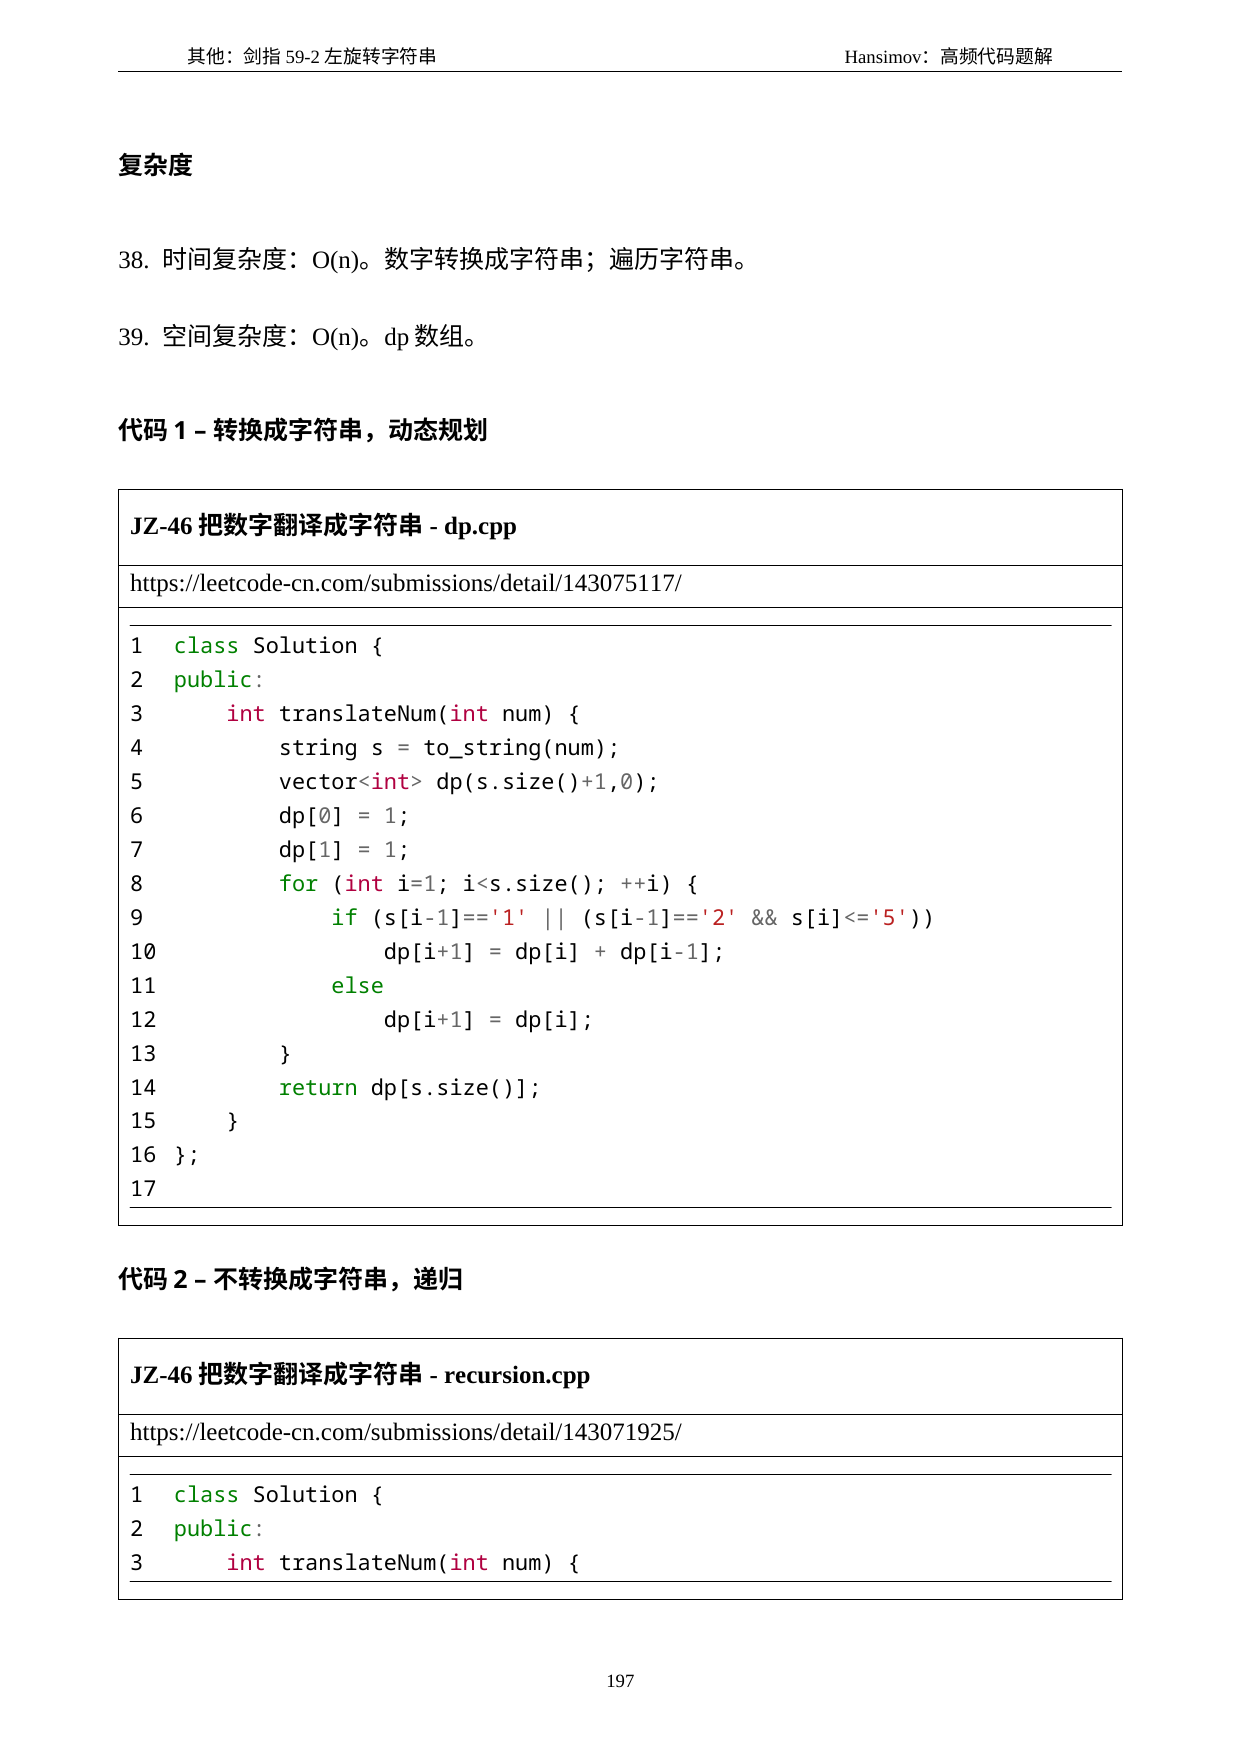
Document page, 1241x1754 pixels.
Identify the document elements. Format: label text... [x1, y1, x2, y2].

subtitle 复杂度 [118, 130, 1097, 198]
subtitle 代码2 – 不转换成字符串，递归 [118, 1243, 1097, 1311]
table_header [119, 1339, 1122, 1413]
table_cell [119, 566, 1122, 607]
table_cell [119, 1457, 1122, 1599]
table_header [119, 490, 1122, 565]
list 时间复杂度：O(n)。数字转换成字符串；遍历字符串。 [118, 224, 1122, 292]
subtitle 代码1 – 转换成字符串，动态规划 [118, 395, 1097, 463]
list 空间复杂度：O(n)。dp数组。 [118, 301, 1122, 369]
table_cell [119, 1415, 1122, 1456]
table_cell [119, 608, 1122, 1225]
